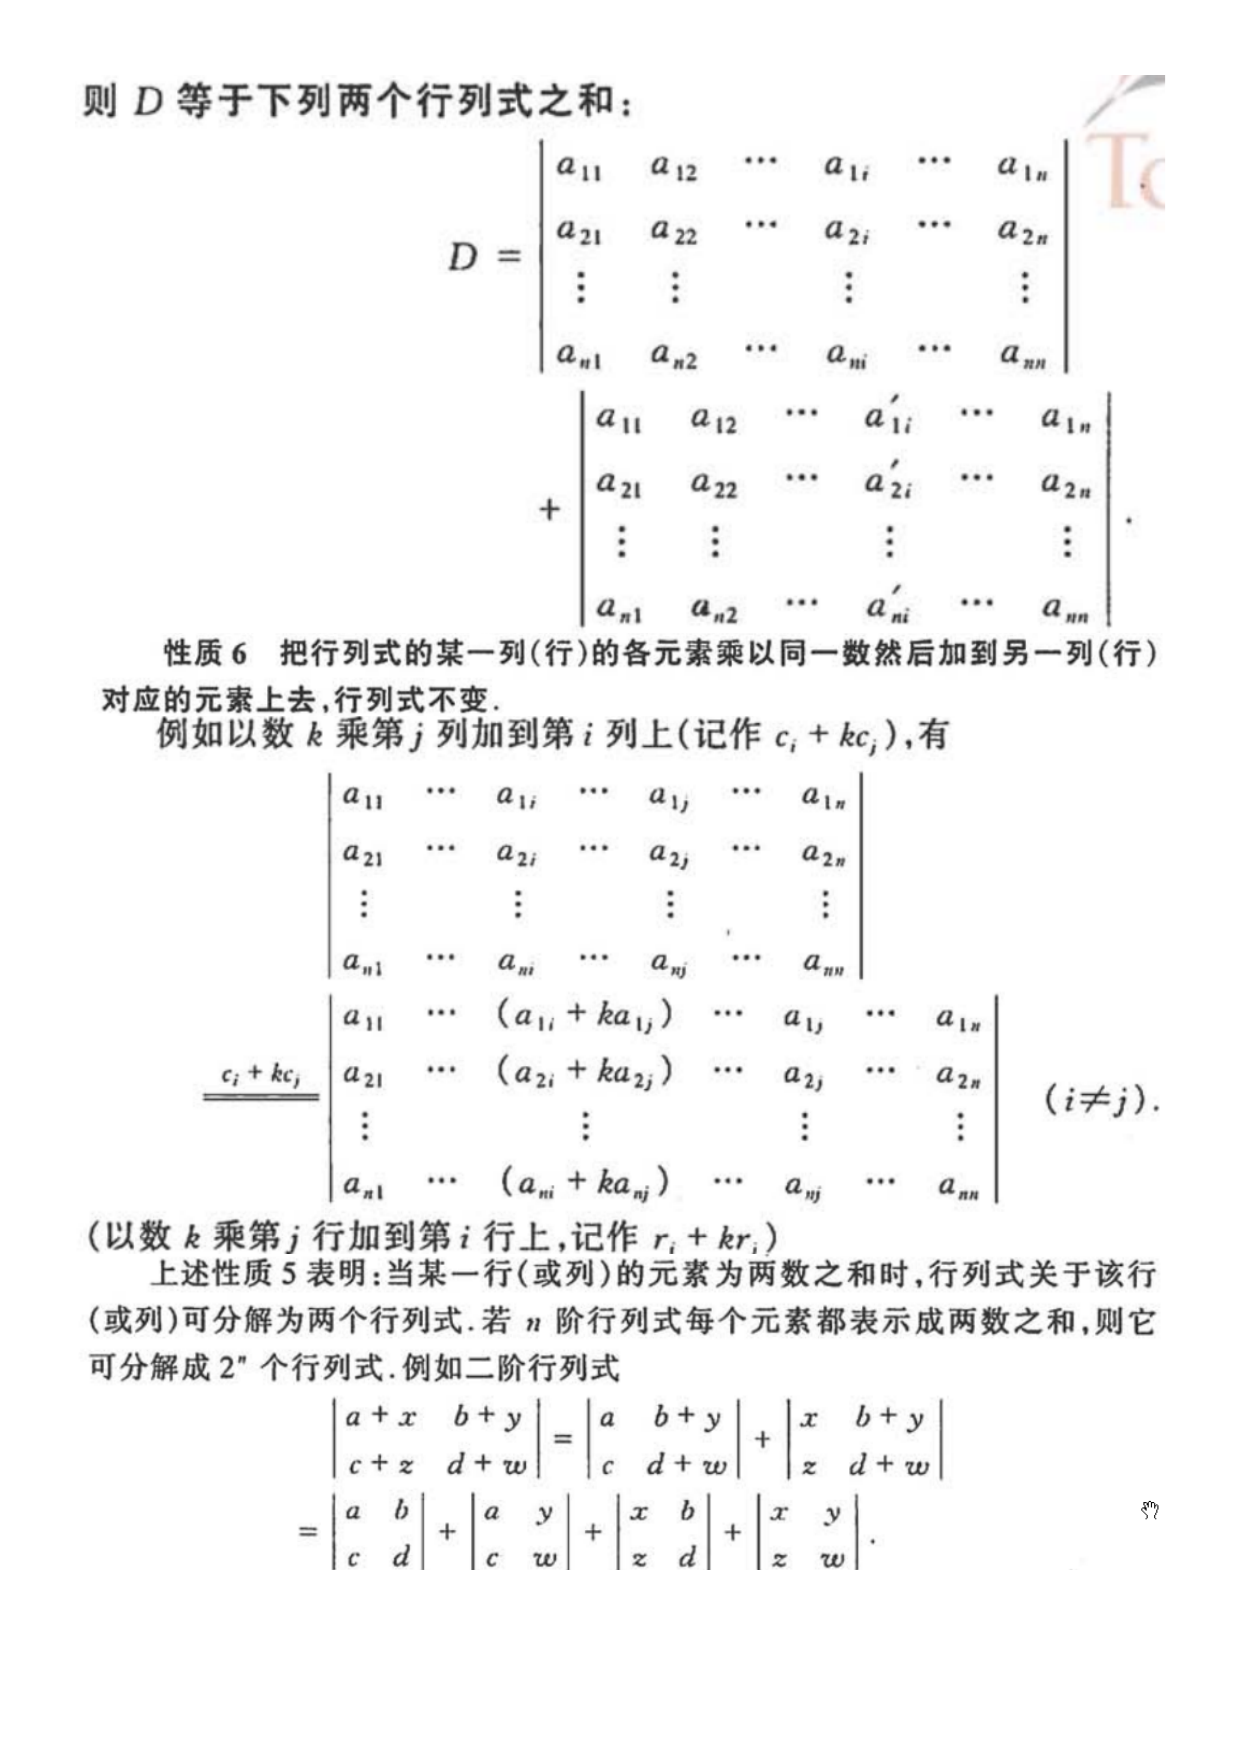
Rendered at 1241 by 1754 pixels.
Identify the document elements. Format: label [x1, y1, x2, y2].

picture [75, 75, 1166, 1570]
